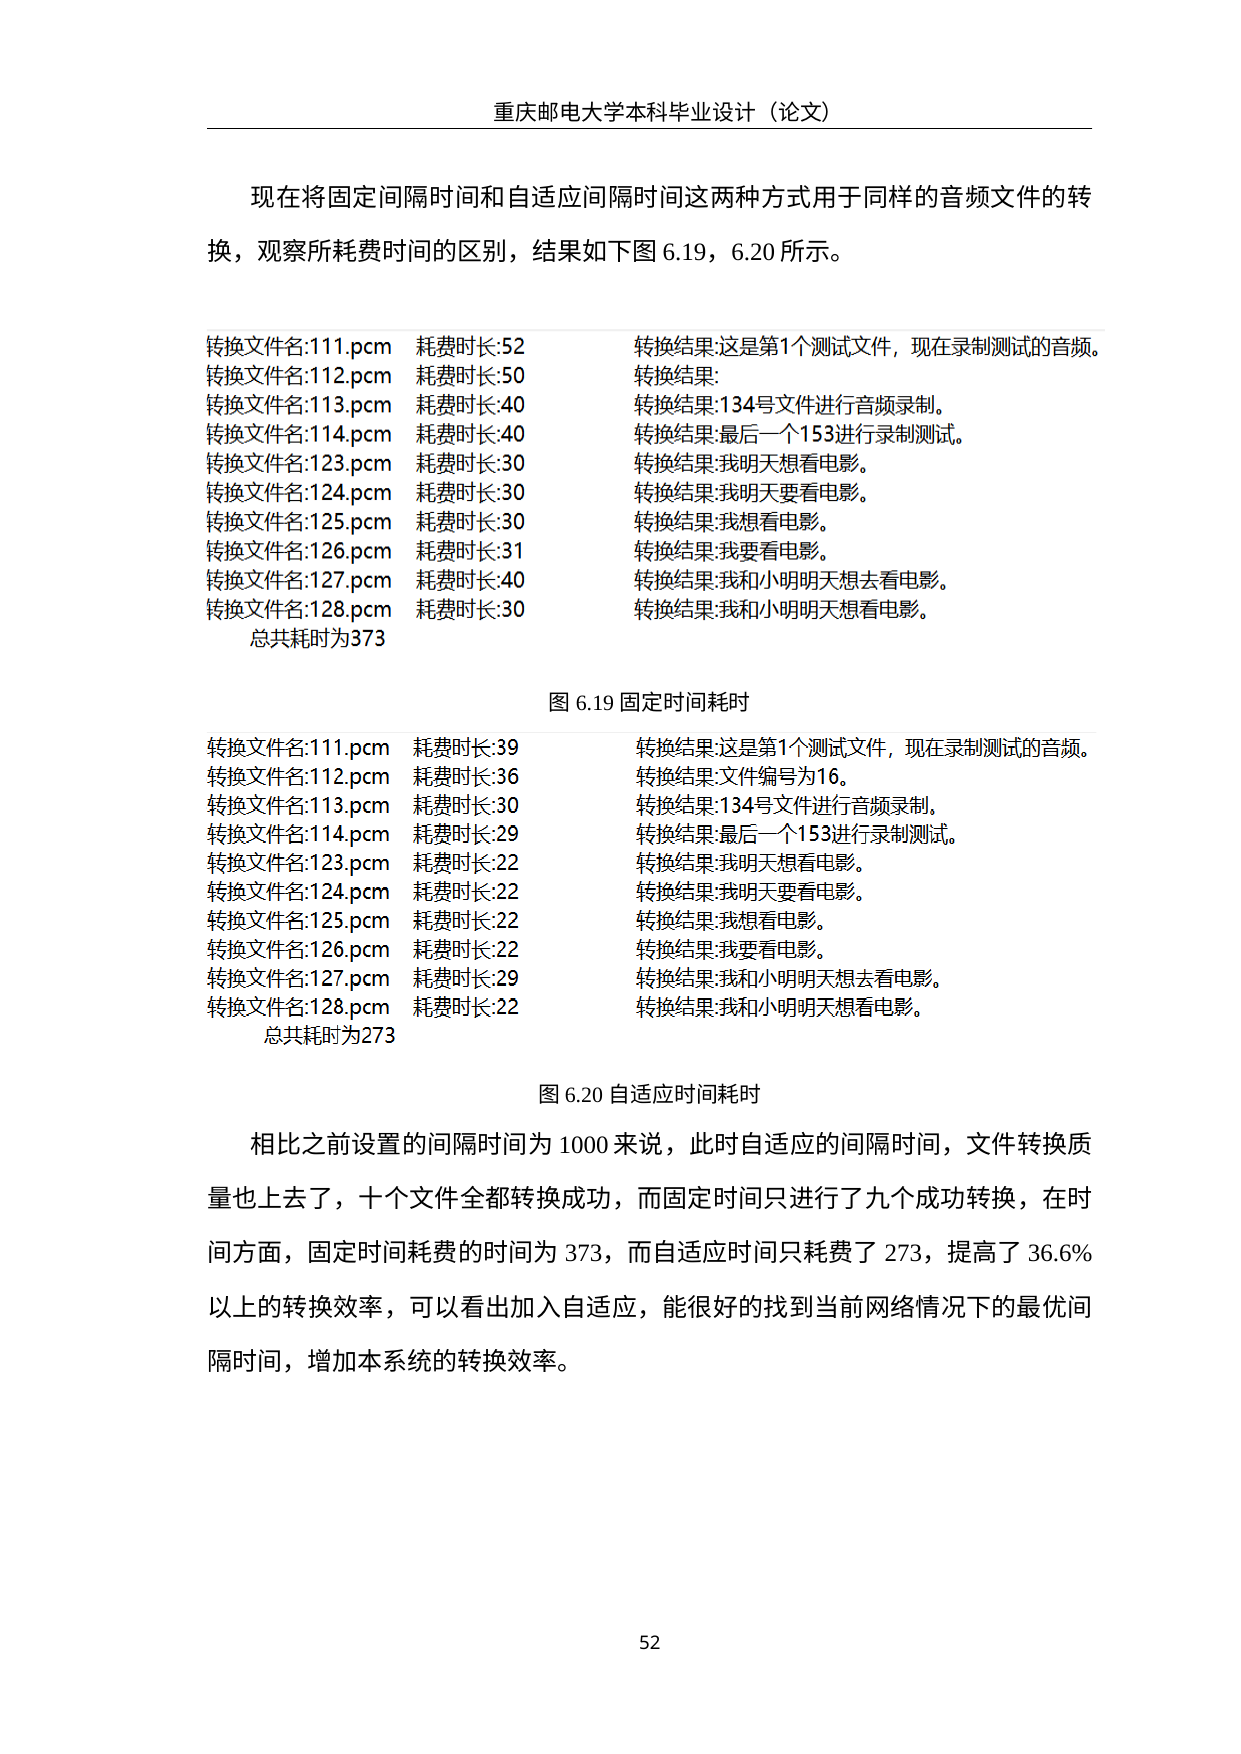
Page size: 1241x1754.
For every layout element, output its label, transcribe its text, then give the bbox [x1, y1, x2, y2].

picture [206, 329, 1105, 671]
text 图 6.20 自适应时间耗时 [207, 1077, 1092, 1108]
text 图 6.19 固定时间耗时 [207, 685, 1092, 717]
text 现在将固定间隔时间和自适应间隔时间这两种方式用于同样的音频文件的转换，观察所耗费时间的区别，结果如下图 6.19，6.20所示。 [207, 177, 1092, 268]
text 相比之前设置的间隔时间为1000来说，此时自适应的间隔时间，文件转换质量也上去了，十个文件全都转换成功，而固定时间只进行了九个成功转换，在时间方面，固定时间耗费的时间为373，而自适应时间只耗费了273，提高了36.6%以上的转换效率，可以看出加入自适应，能很好的找到当前网络情况下的最优间隔时间，增加本系统的转换效率。 [207, 1124, 1092, 1378]
picture [206, 732, 1097, 1063]
